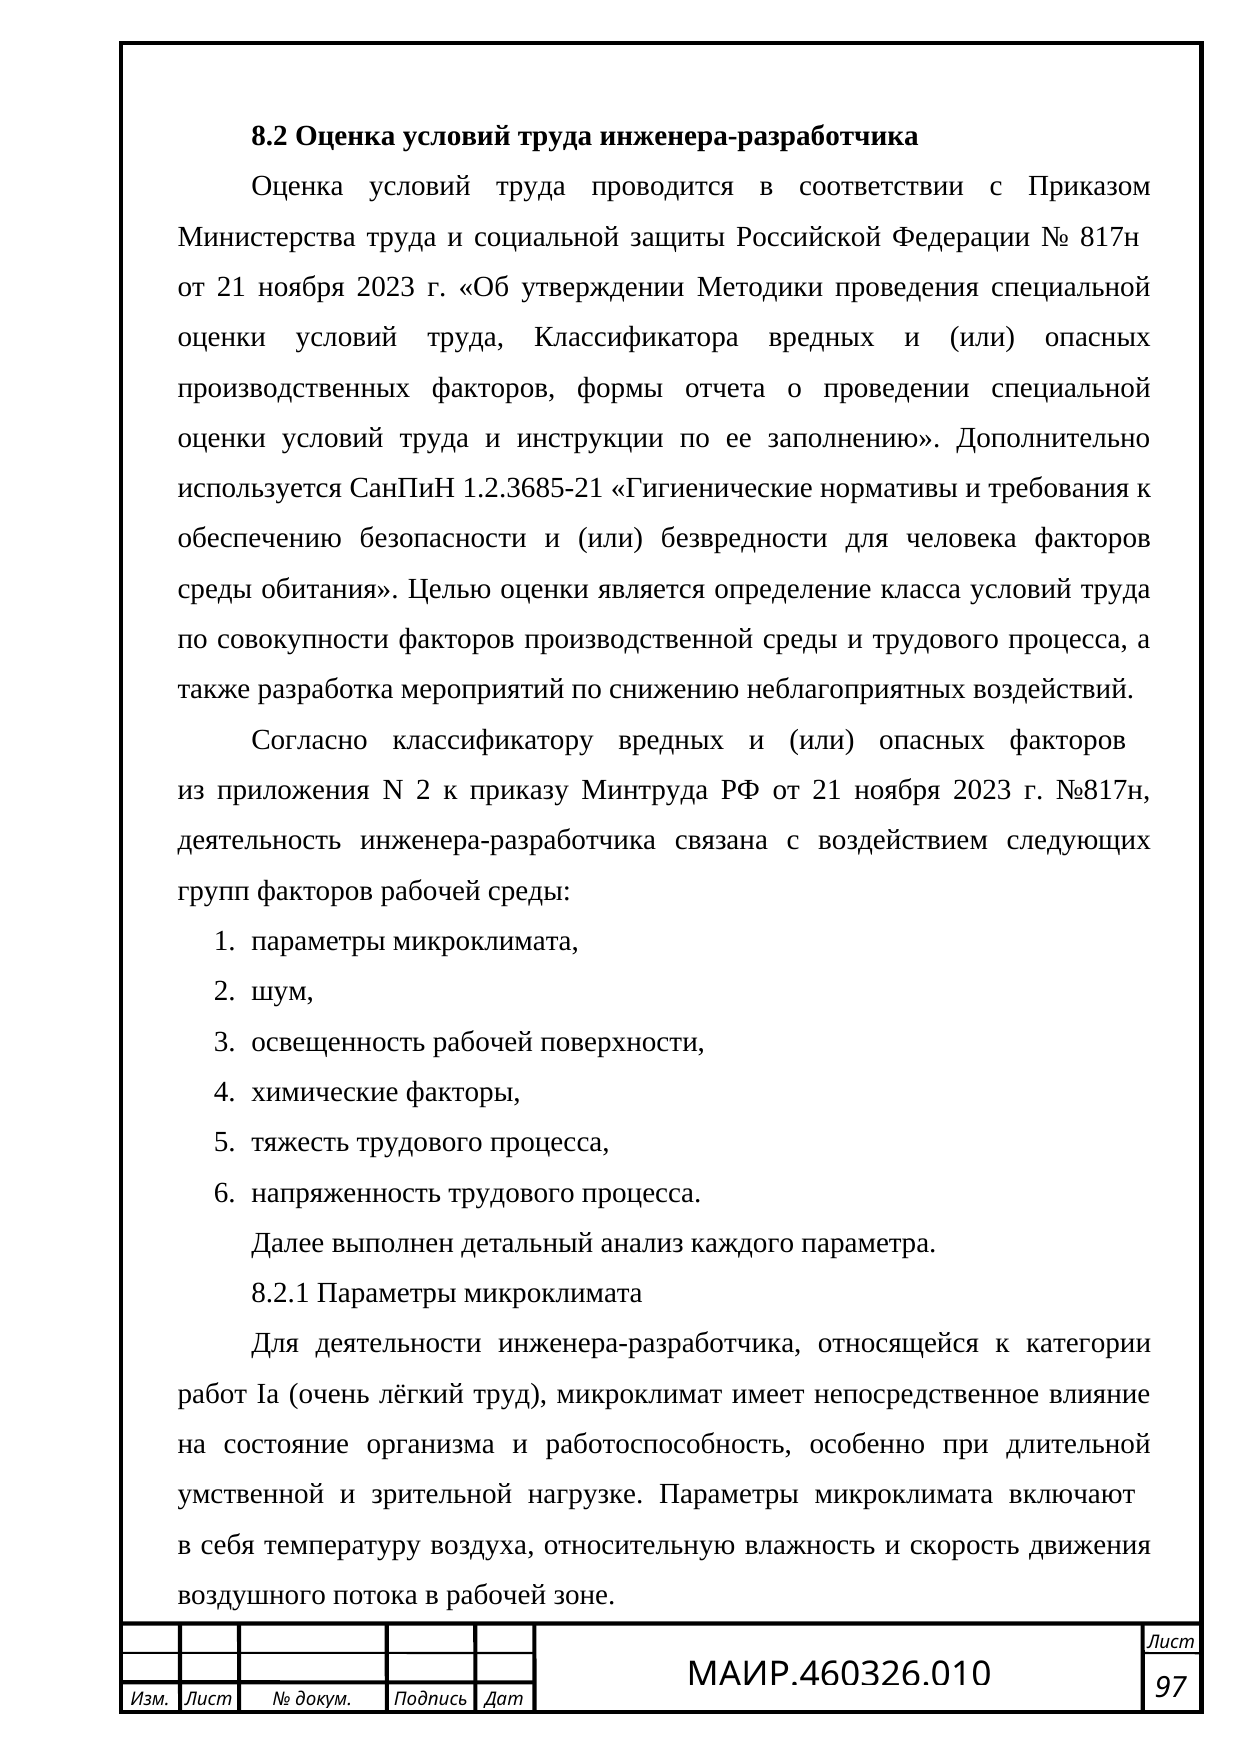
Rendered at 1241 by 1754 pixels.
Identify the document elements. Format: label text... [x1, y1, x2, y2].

list тяжесть трудового процесса, [213, 1124, 1152, 1158]
text Далее выполнен детальный анализ каждого параметра. [177, 1225, 1152, 1258]
subtitle 8.2.1 Параметры микроклимата [177, 1275, 1152, 1309]
text Для деятельности инженера-разработчика, относящейся к категории работ Iа (очень лёгкий труд), микроклимат имеет непосредственное влияние на состояние организма и работоспособность, особенно при длительной умственной и зрительной нагрузке. Параметры микроклимата включают в себя температуру воздуха, относительную влажность и скорость движения воздушного потока в рабочей зоне. [177, 1326, 1152, 1611]
list шум, [213, 973, 1152, 1007]
list освещенность рабочей поверхности, [213, 1024, 1152, 1057]
list химические факторы, [213, 1074, 1152, 1108]
list параметры микроклимата, [213, 923, 1152, 957]
subtitle 8.2 Оценка условий труда инженера-разработчика [177, 118, 1152, 152]
text Оценка условий труда проводится в соответствии с Приказом Министерства труда и социальной защиты Российской Федерации № 817н от 21 ноября 2023 г. «Об утверждении Методики проведения специальной оценки условий труда, Классификатора вредных и (или) опасных производственных факторов, формы отчета о проведении специальной оценки условий труда и инструкции по ее заполнению». Дополнительно используется СанПиН 1.2.3685-21 «Гигиенические нормативы и требования к обеспечению безопасности и (или) безвредности для человека факторов среды обитания». Целью оценки является определение класса условий труда по совокупности факторов производственной среды и трудового процесса, а также разработка мероприятий по снижению неблагоприятных воздействий. [177, 168, 1152, 705]
list напряженность трудового процесса. [213, 1175, 1152, 1208]
text Согласно классификатору вредных и (или) опасных факторов из приложения N 2 к приказу Минтруда РФ от 21 ноября 2023 г. №817н, деятельность инженера-разработчика связана с воздействием следующих групп факторов рабочей среды: [177, 722, 1152, 906]
